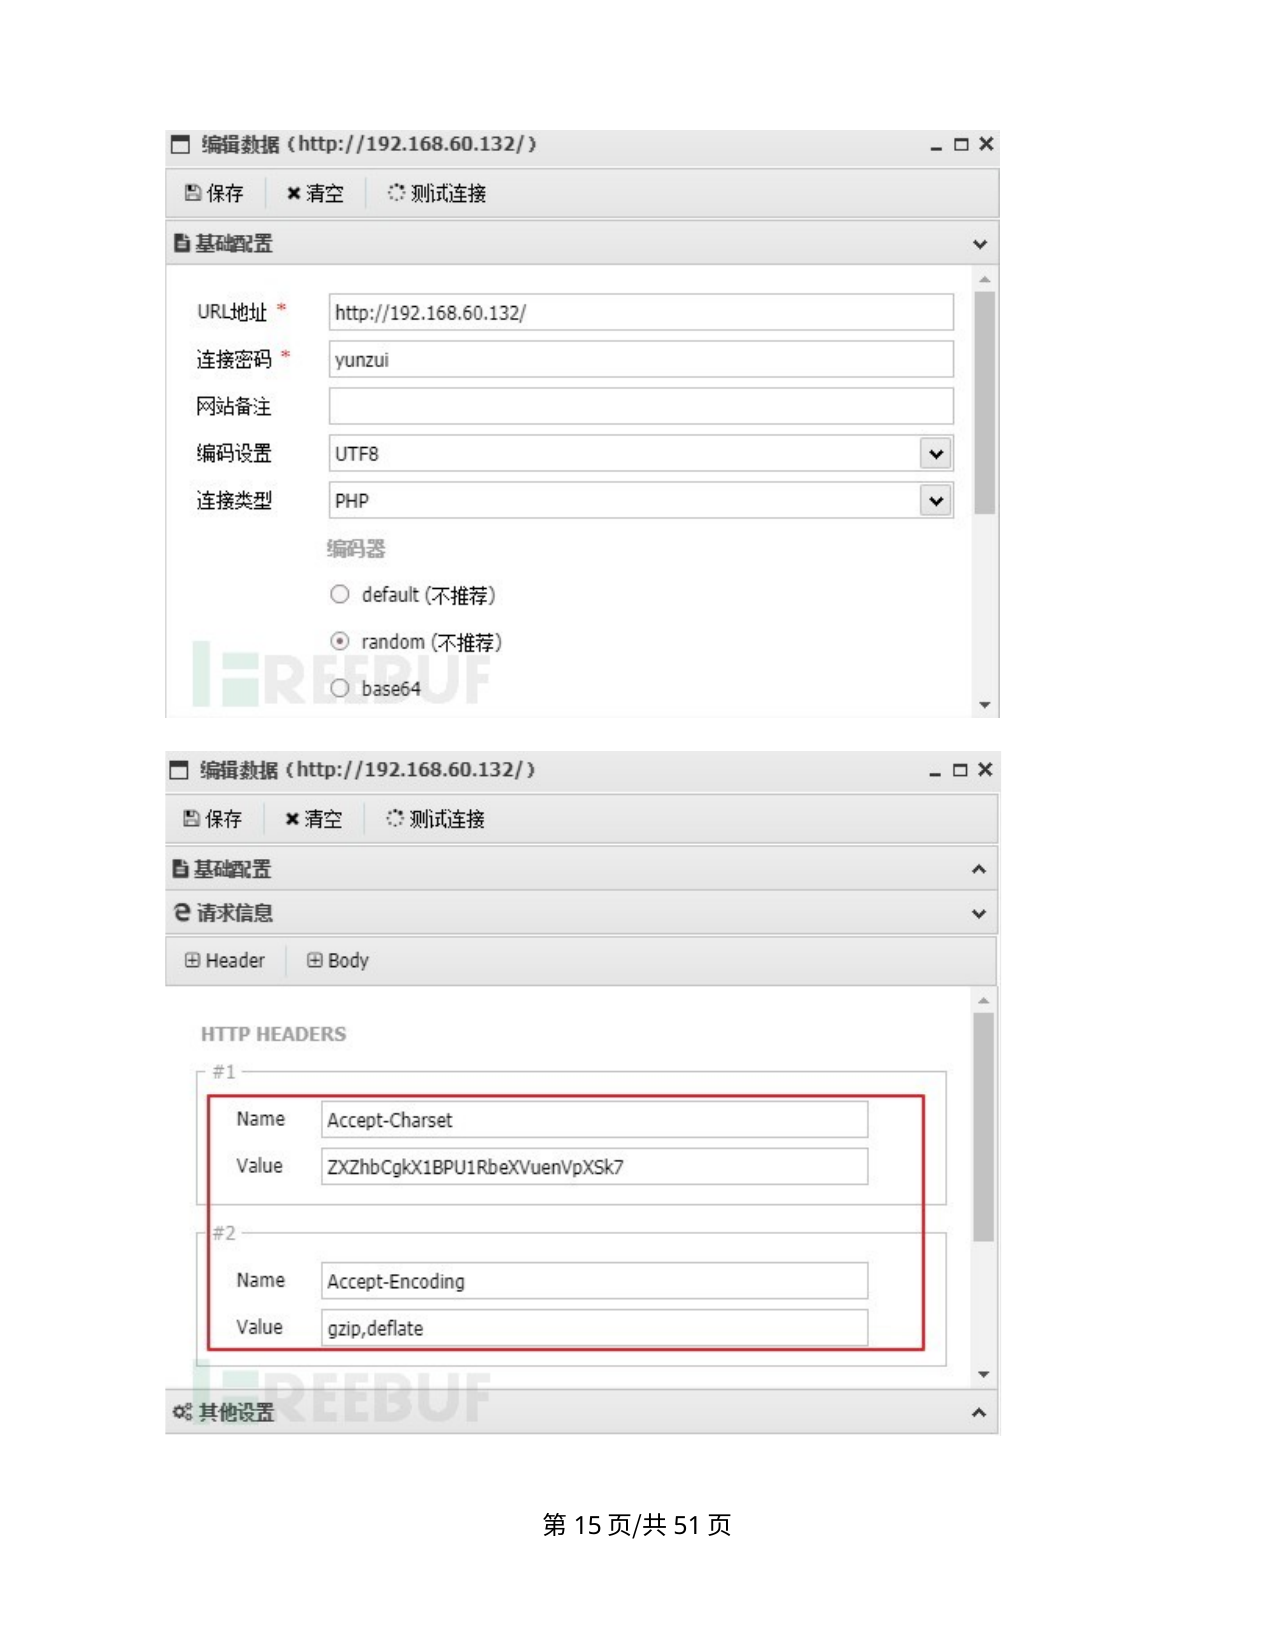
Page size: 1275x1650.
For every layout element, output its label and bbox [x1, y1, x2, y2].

picture [165, 130, 1000, 718]
picture [165, 751, 1002, 1436]
